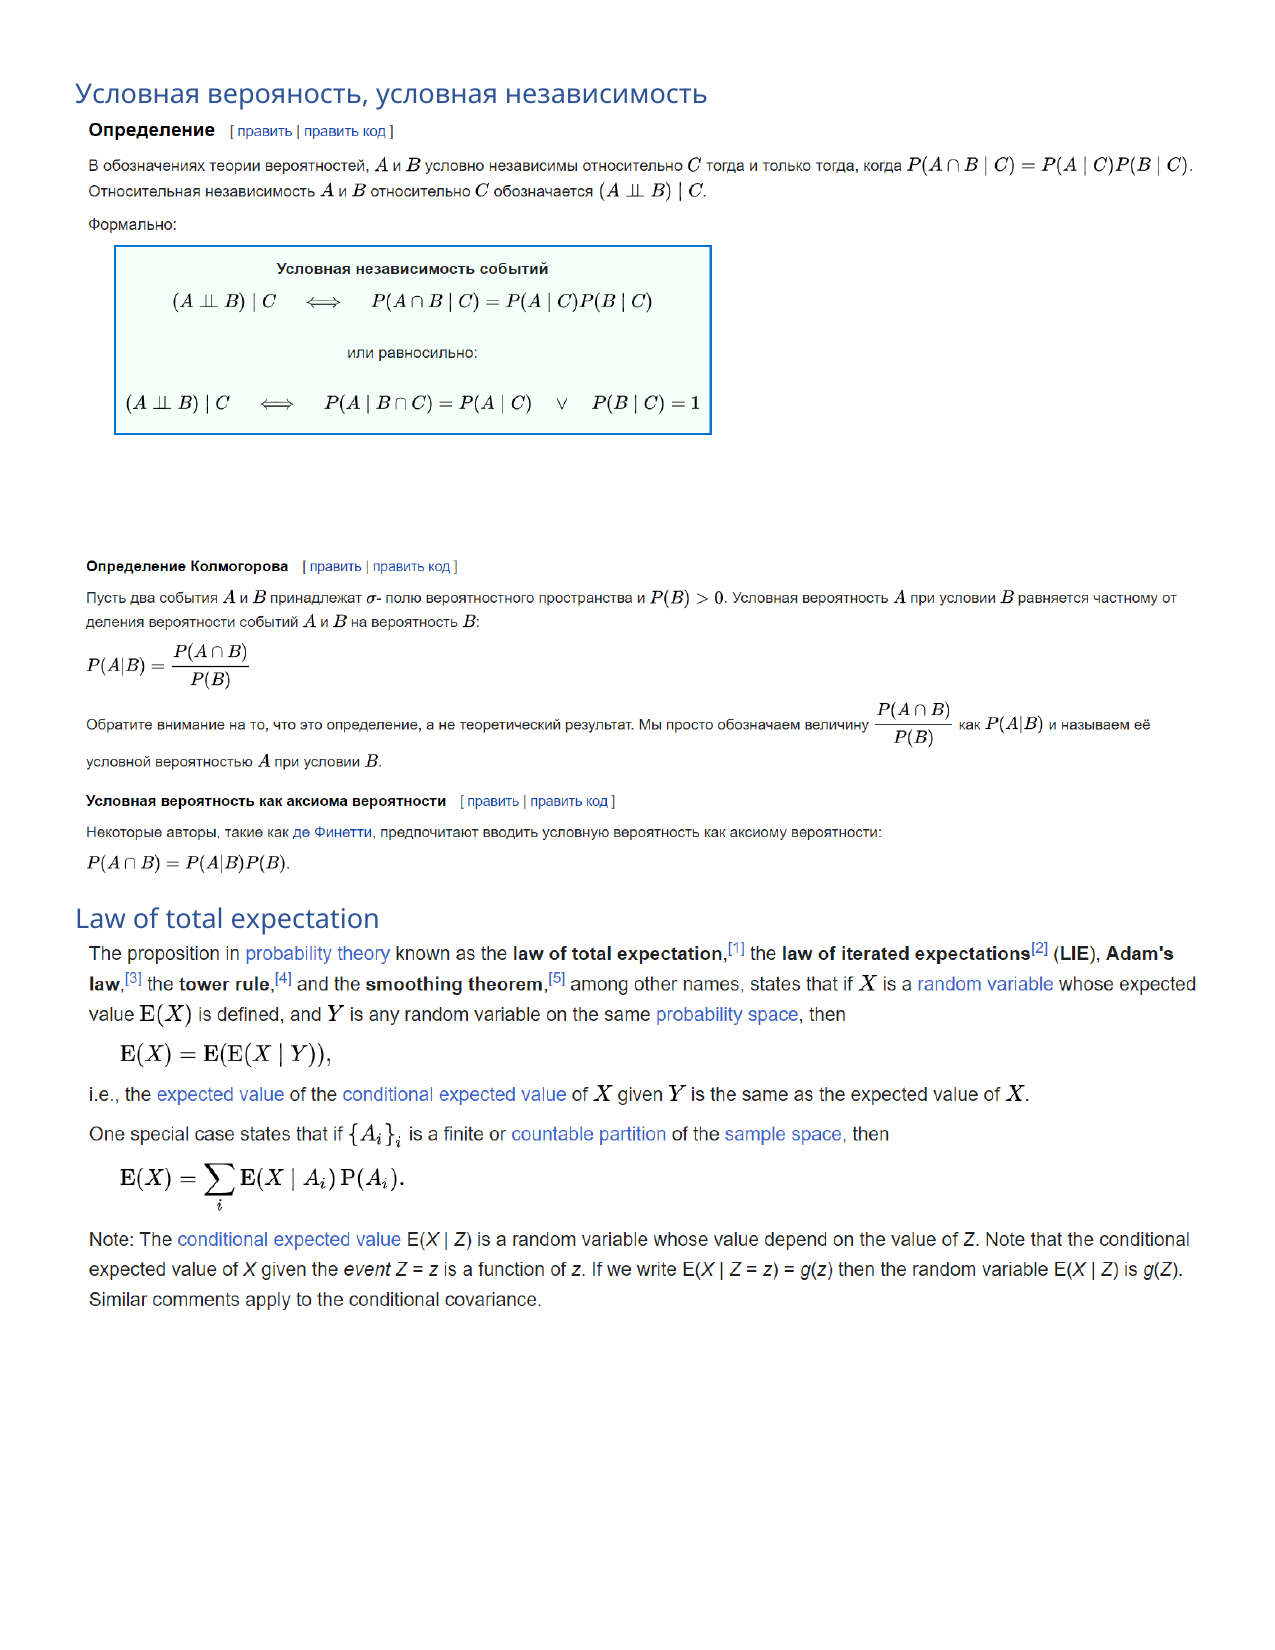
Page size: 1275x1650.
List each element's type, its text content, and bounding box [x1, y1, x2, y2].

picture [75, 939, 1200, 1333]
subtitle Law of total expectation [75, 900, 1200, 937]
picture [75, 114, 1200, 444]
subtitle Условная верояность, условная независимость [75, 75, 1200, 112]
picture [75, 556, 1200, 881]
